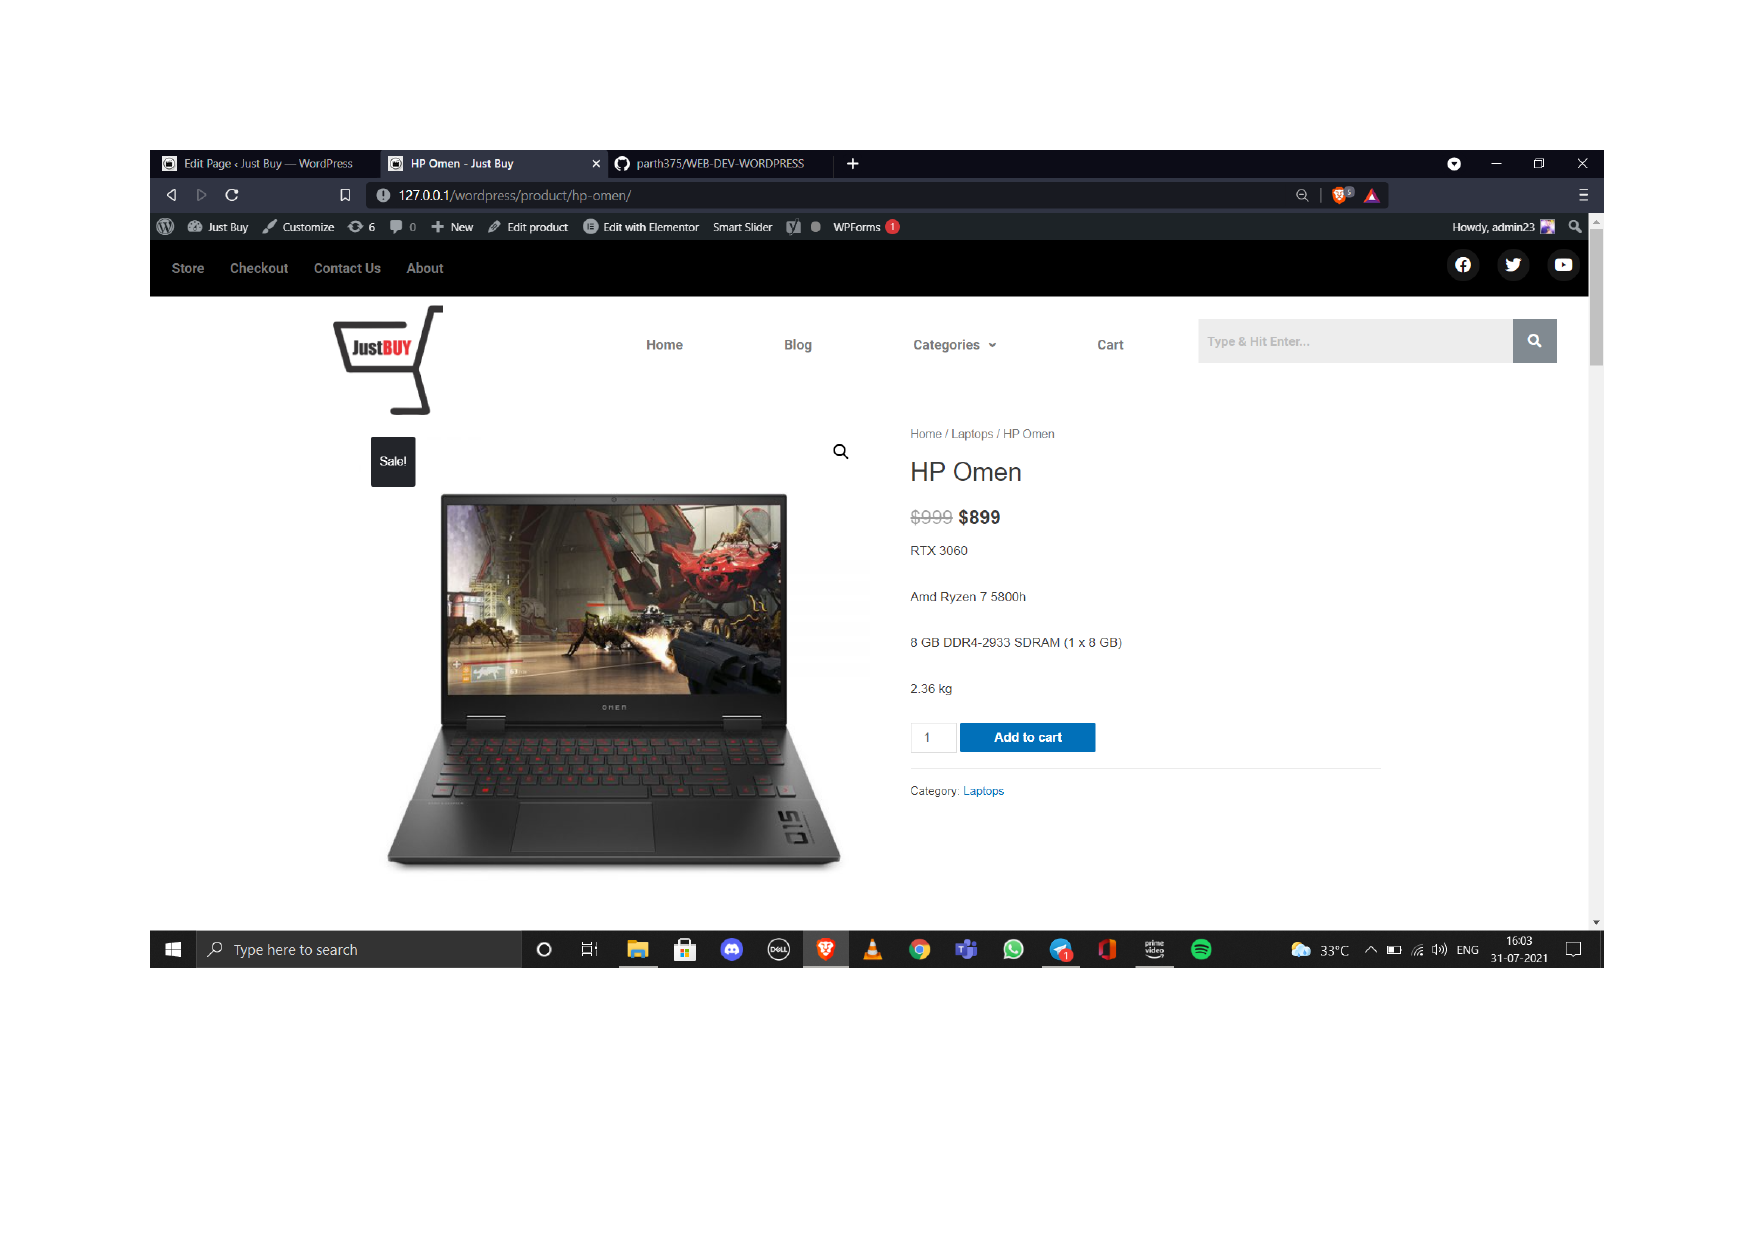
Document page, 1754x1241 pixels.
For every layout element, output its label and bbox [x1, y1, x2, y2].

picture [150, 150, 1604, 968]
